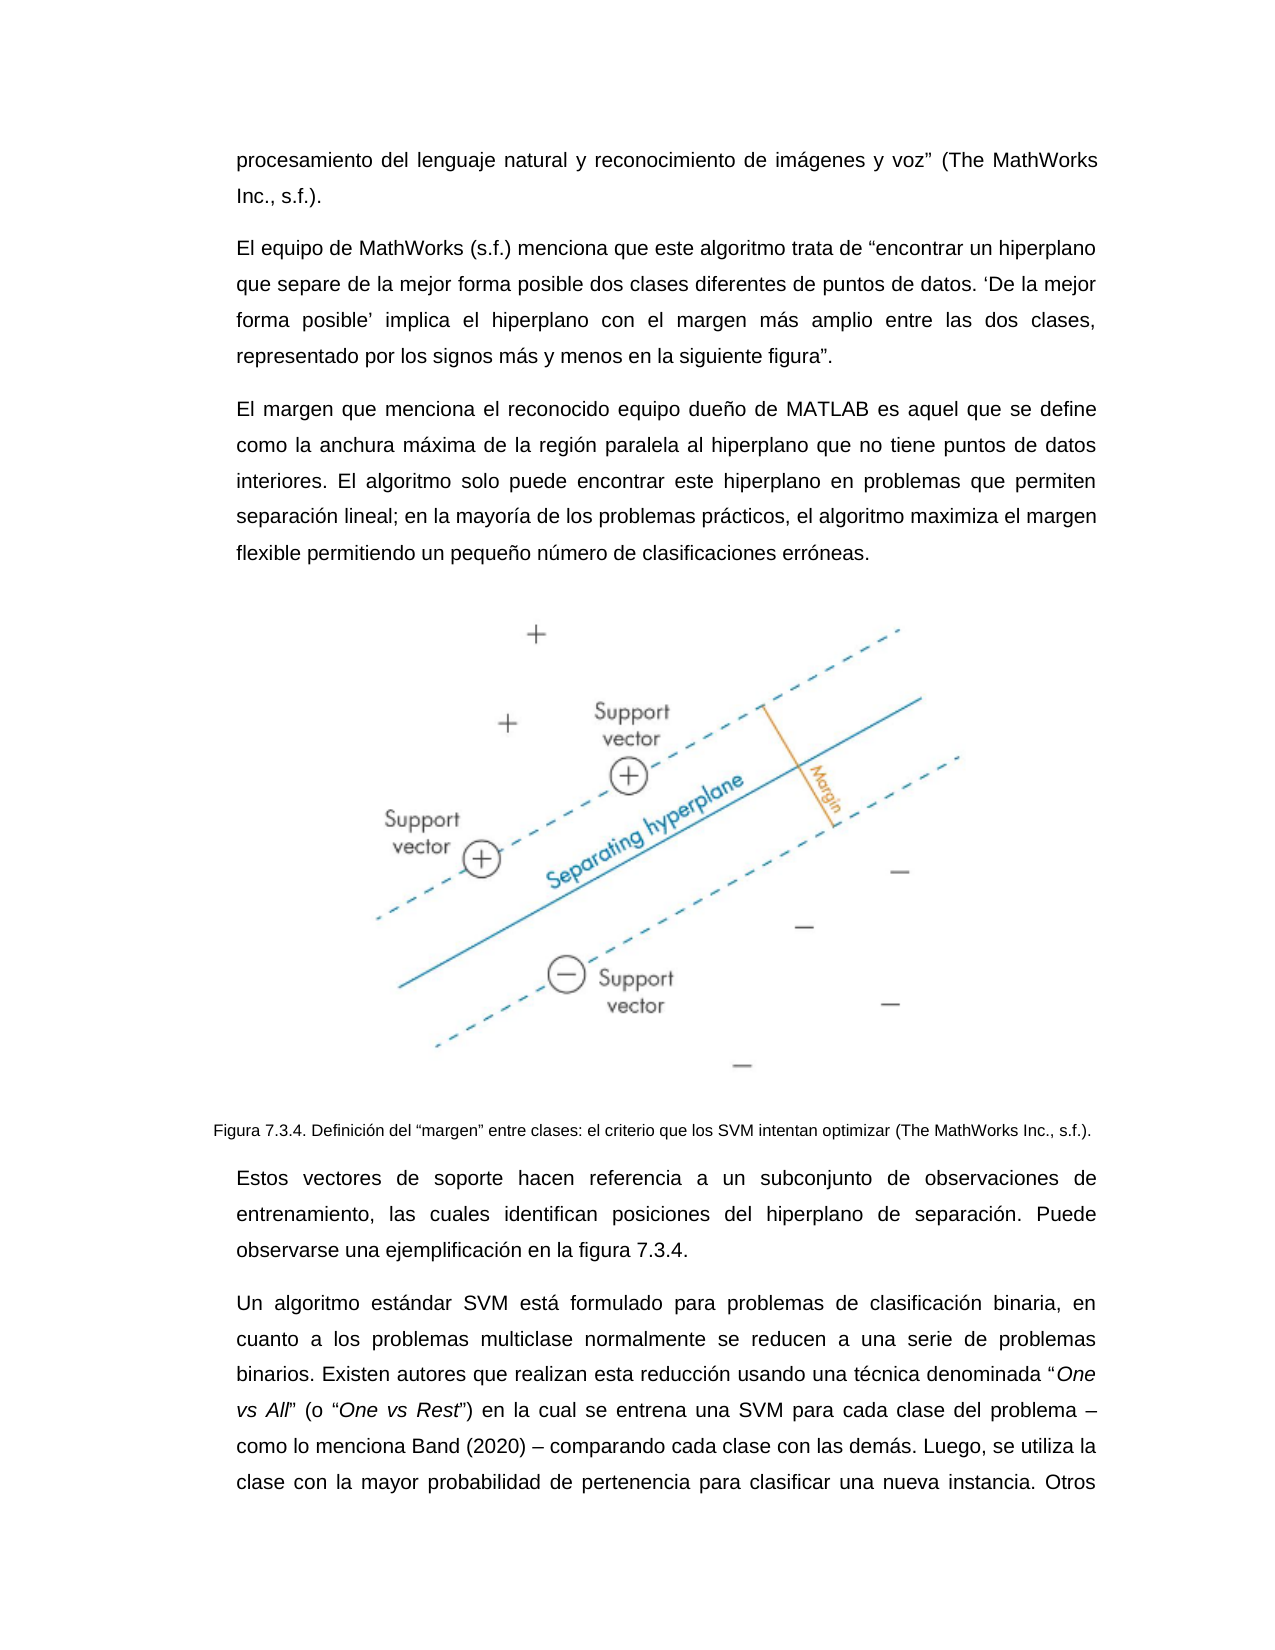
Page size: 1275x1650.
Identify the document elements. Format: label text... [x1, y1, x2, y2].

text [236, 1290, 1098, 1494]
picture [351, 592, 983, 1090]
text Estos vectores de soporte hacen referencia a un subconjunto de observaciones de entrenamiento, las cuales identifican posiciones del hiperplano de separación. Puede observarse una ejemplificación en la figura 7.3.4. [236, 1166, 1098, 1262]
text Figura 7.3.4. Definición del “margen” entre clases: el criterio que los SVM intentan optimizar . [207, 1121, 1098, 1140]
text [236, 148, 1098, 207]
text El equipo de MathWorks (s.f.) menciona que este algoritmo trata de “encontrar un hiperplano que separe de la mejor forma posible dos clases diferentes de puntos de datos. ‘De la mejor forma posible’ implica el hiperplano con el margen más amplio entre las dos clases, representado por los signos más y menos en la siguiente figura”. [236, 236, 1098, 368]
text El margen que menciona el reconocido equipo dueño de MATLAB es aquel que se define como la anchura máxima de la región paralela al hiperplano que no tiene puntos de datos interiores. El algoritmo solo puede encontrar este hiperplano en problemas que permiten separación lineal; en la mayoría de los problemas prácticos, el algoritmo maximiza el margen flexible permitiendo un pequeño número de clasificaciones erróneas. [236, 397, 1098, 564]
